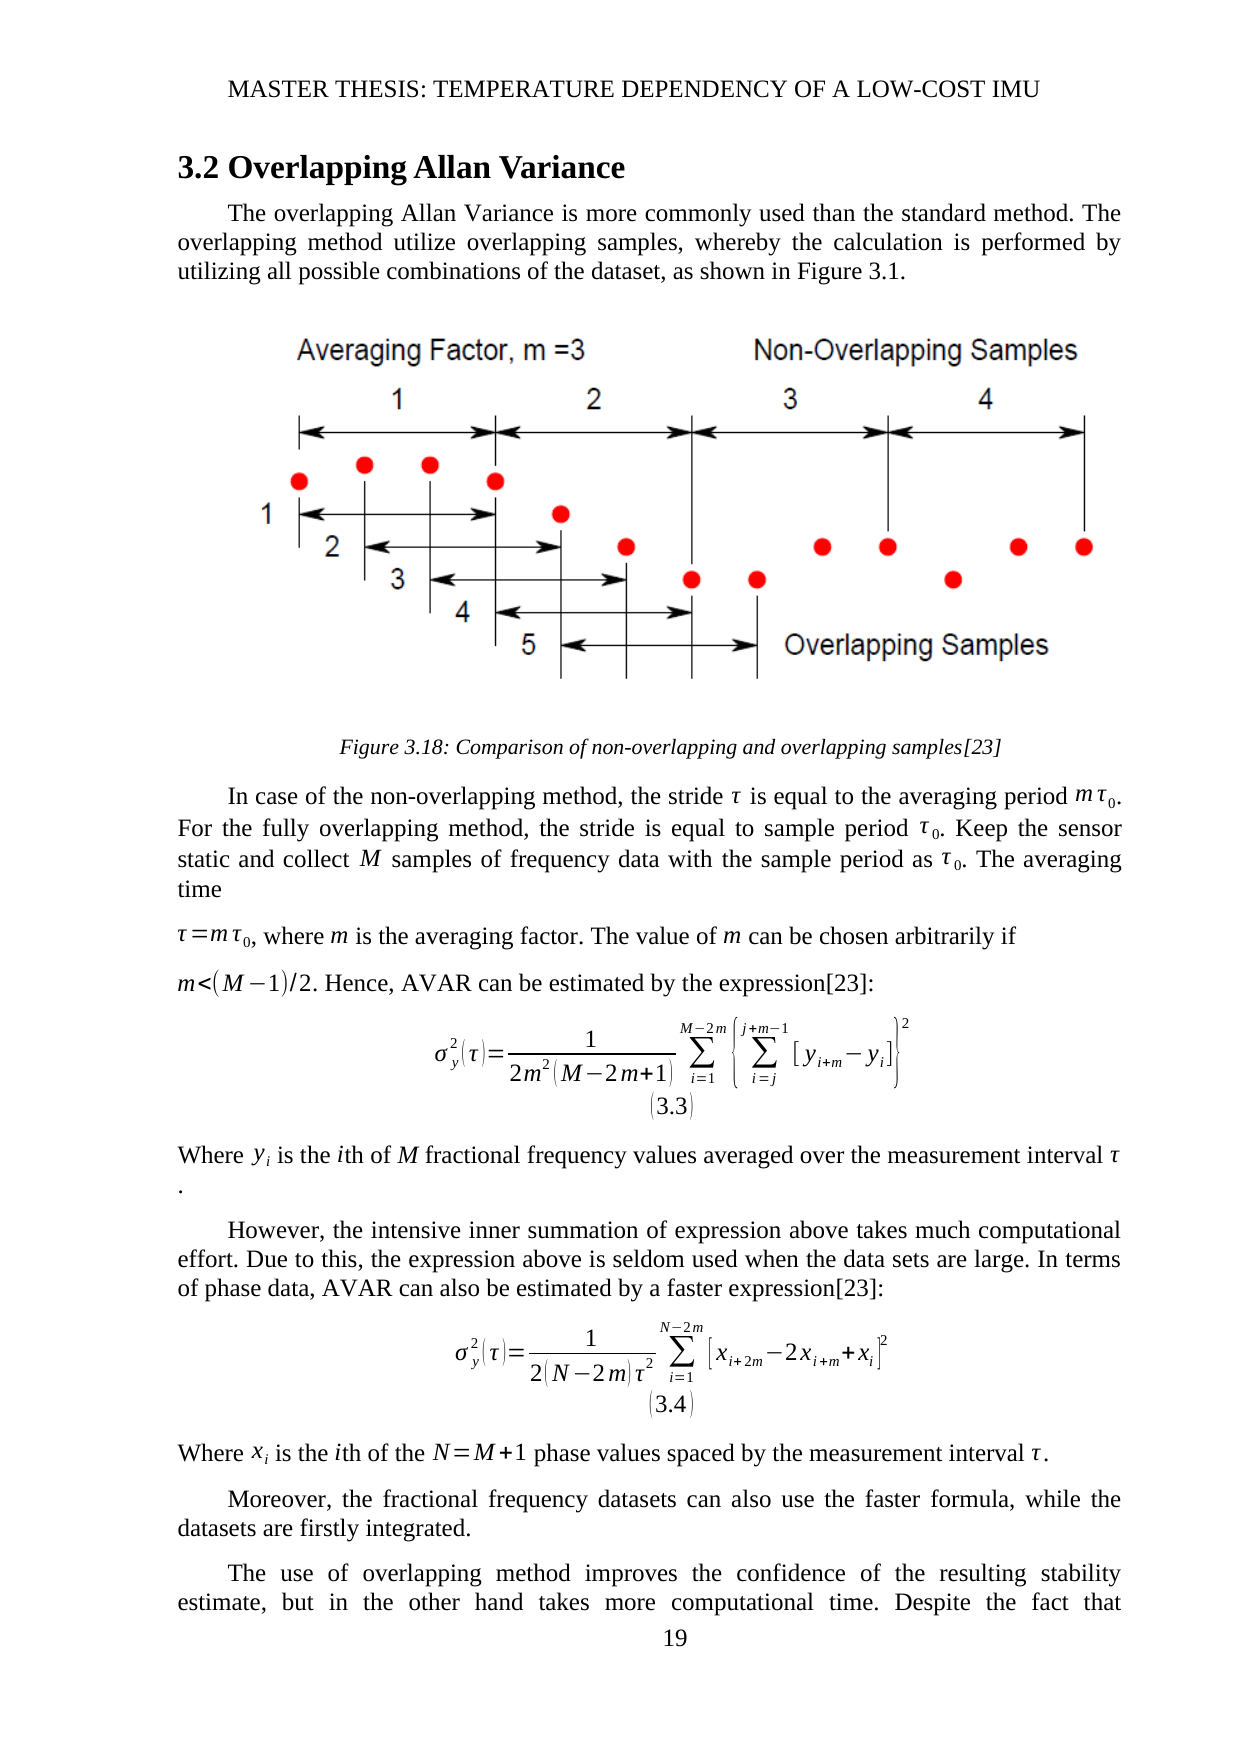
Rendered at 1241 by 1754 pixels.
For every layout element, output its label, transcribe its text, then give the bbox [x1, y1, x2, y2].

text Where is the th of M fractional frequency values averaged over the measurement interval . [177, 1139, 1122, 1199]
text In case of the non-overlapping method, the stride is equal to the averaging period . For the fully overlapping method, the stride is equal to sample period . Keep the sensor static and collect samples of frequency data with the sample period as . The averaging time [177, 780, 1122, 903]
text However, the intensive inner summation of expression above takes much computational effort. Due to this, the expression above is seldom used when the data sets are large. In terms of phase data, AVAR can also be estimated by a faster expression[23]: [177, 1215, 1122, 1302]
text The overlapping Allan Variance is more commonly used than the standard method. The overlapping method utilize overlapping samples, whereby the calculation is performed by utilizing all possible combinations of the dataset, as shown in Figure 3.1. [177, 198, 1122, 285]
picture [227, 301, 1128, 718]
text Moreover, the fractional frequency datasets can also use the faster formula, while the datasets are firstly integrated. [177, 1484, 1122, 1542]
subtitle 3.2 Overlapping Allan Variance [177, 148, 1122, 186]
text Where is the th of the phase values spaced by the measurement interval . [177, 1436, 1122, 1468]
text . Hence, AVAR can be estimated by the expression[23]: [177, 968, 1122, 998]
text , where is the averaging factor. The value of can be chosen arbitrarily if [177, 919, 1122, 951]
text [177, 1558, 1122, 1616]
